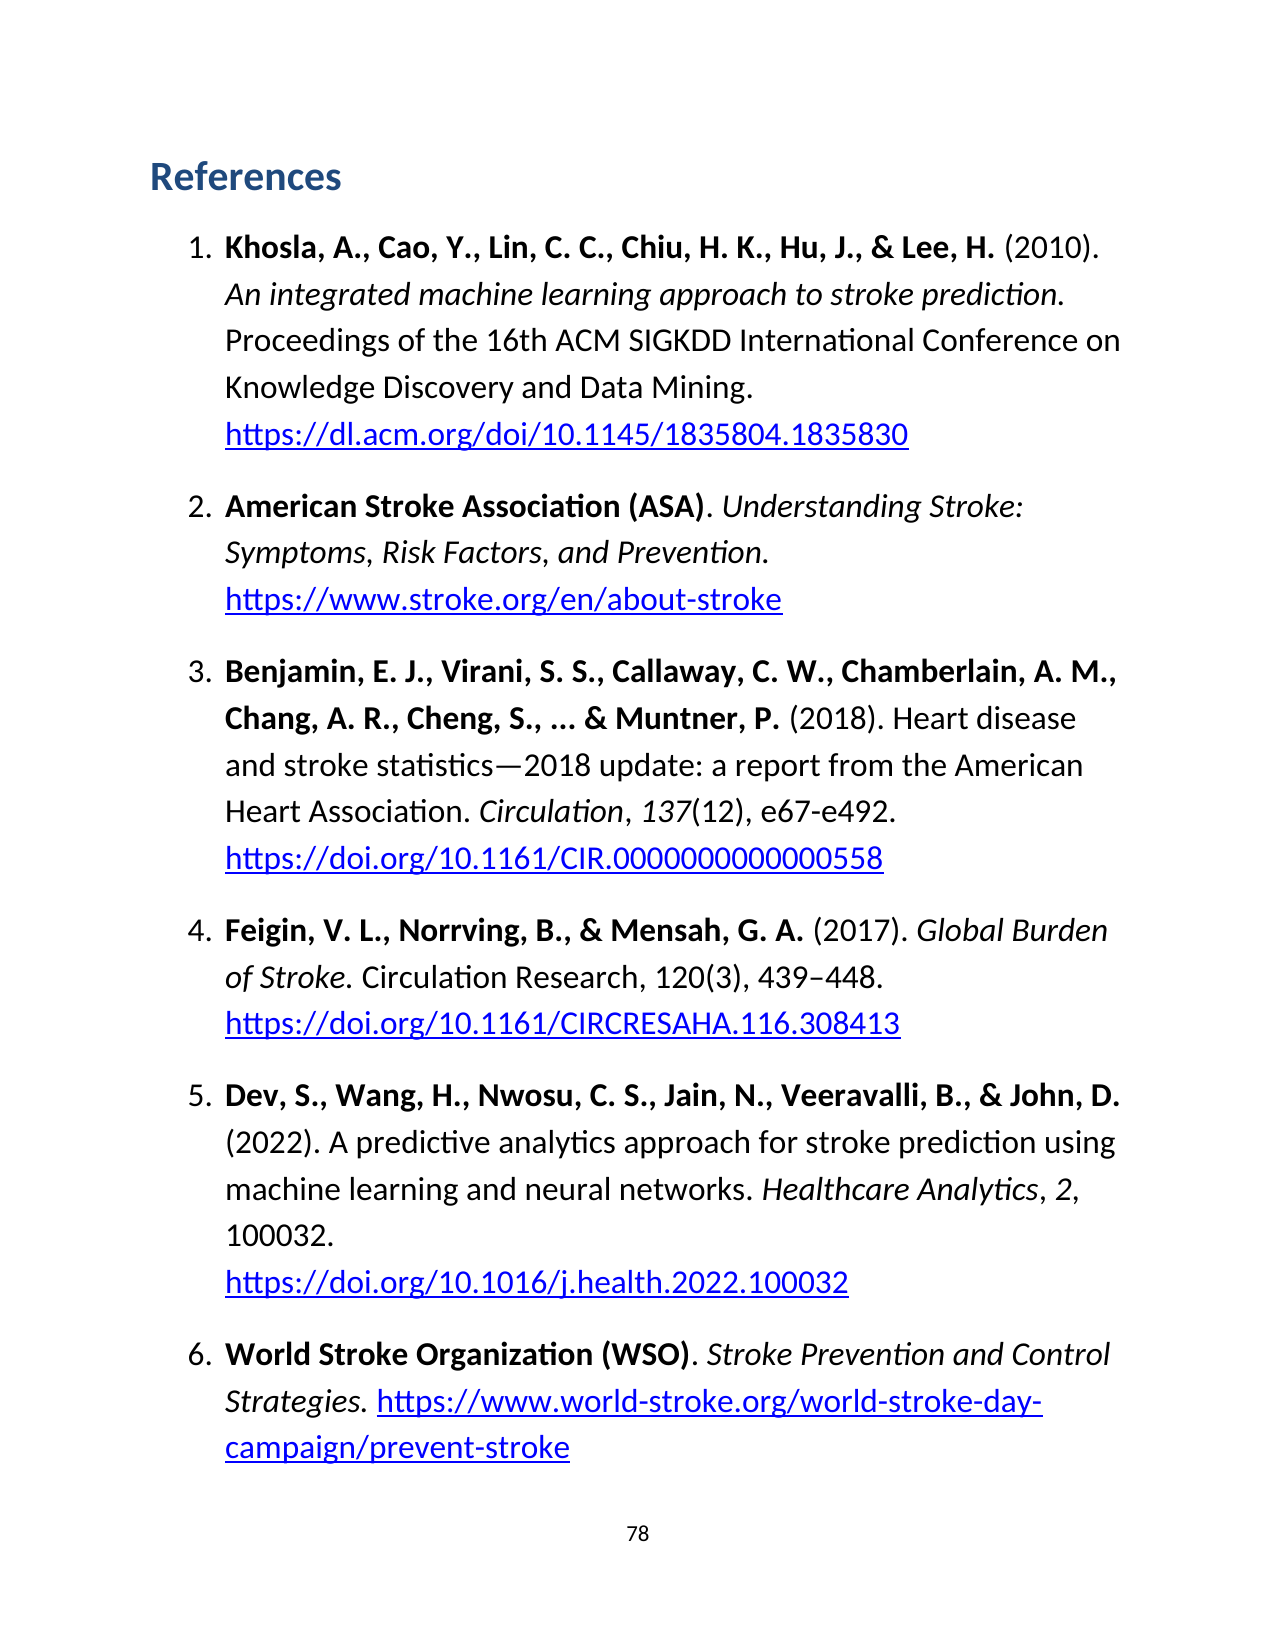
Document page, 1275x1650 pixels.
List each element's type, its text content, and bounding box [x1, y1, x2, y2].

text References [150, 150, 1125, 201]
list Benjamin, E. J., Virani, S. S., Callaway, C. W., Chamberlain, A. M., Chang, A. R., Cheng, S., ... & Muntner, P. (2018). Heart disease and stroke statistics—2018 update: a report from the American Heart Association. Circulation, 137(12), e67-e492. https://doi.org/10.1161/CIR.0000000000000558 [187, 650, 1125, 878]
list Khosla, A., Cao, Y., Lin, C. C., Chiu, H. K., Hu, J., & Lee, H. (2010). An integrated machine learning approach to stroke prediction. Proceedings of the 16th ACM SIGKDD International Conference on Knowledge Discovery and Data Mining. https://dl.acm.org/doi/10.1145/1835804.1835830 [187, 226, 1125, 454]
list Dev, S., Wang, H., Nwosu, C. S., Jain, N., Veeravalli, B., & John, D. (2022). A predictive analytics approach for stroke prediction using machine learning and neural networks. Healthcare Analytics, 2, 100032. https://doi.org/10.1016/j.health.2022.100032 [187, 1074, 1125, 1302]
list World Stroke Organization (WSO). Stroke Prevention and Control Strategies. https://www.world-stroke.org/world-stroke-day-campaign/prevent-stroke [187, 1333, 1125, 1467]
list American Stroke Association (ASA). Understanding Stroke: Symptoms, Risk Factors, and Prevention. https://www.stroke.org/en/about-stroke [187, 485, 1125, 619]
list Feigin, V. L., Norrving, B., & Mensah, G. A. (2017). Global Burden of Stroke. Circulation Research, 120(3), 439–448. https://doi.org/10.1161/CIRCRESAHA.116.308413 [187, 909, 1125, 1043]
